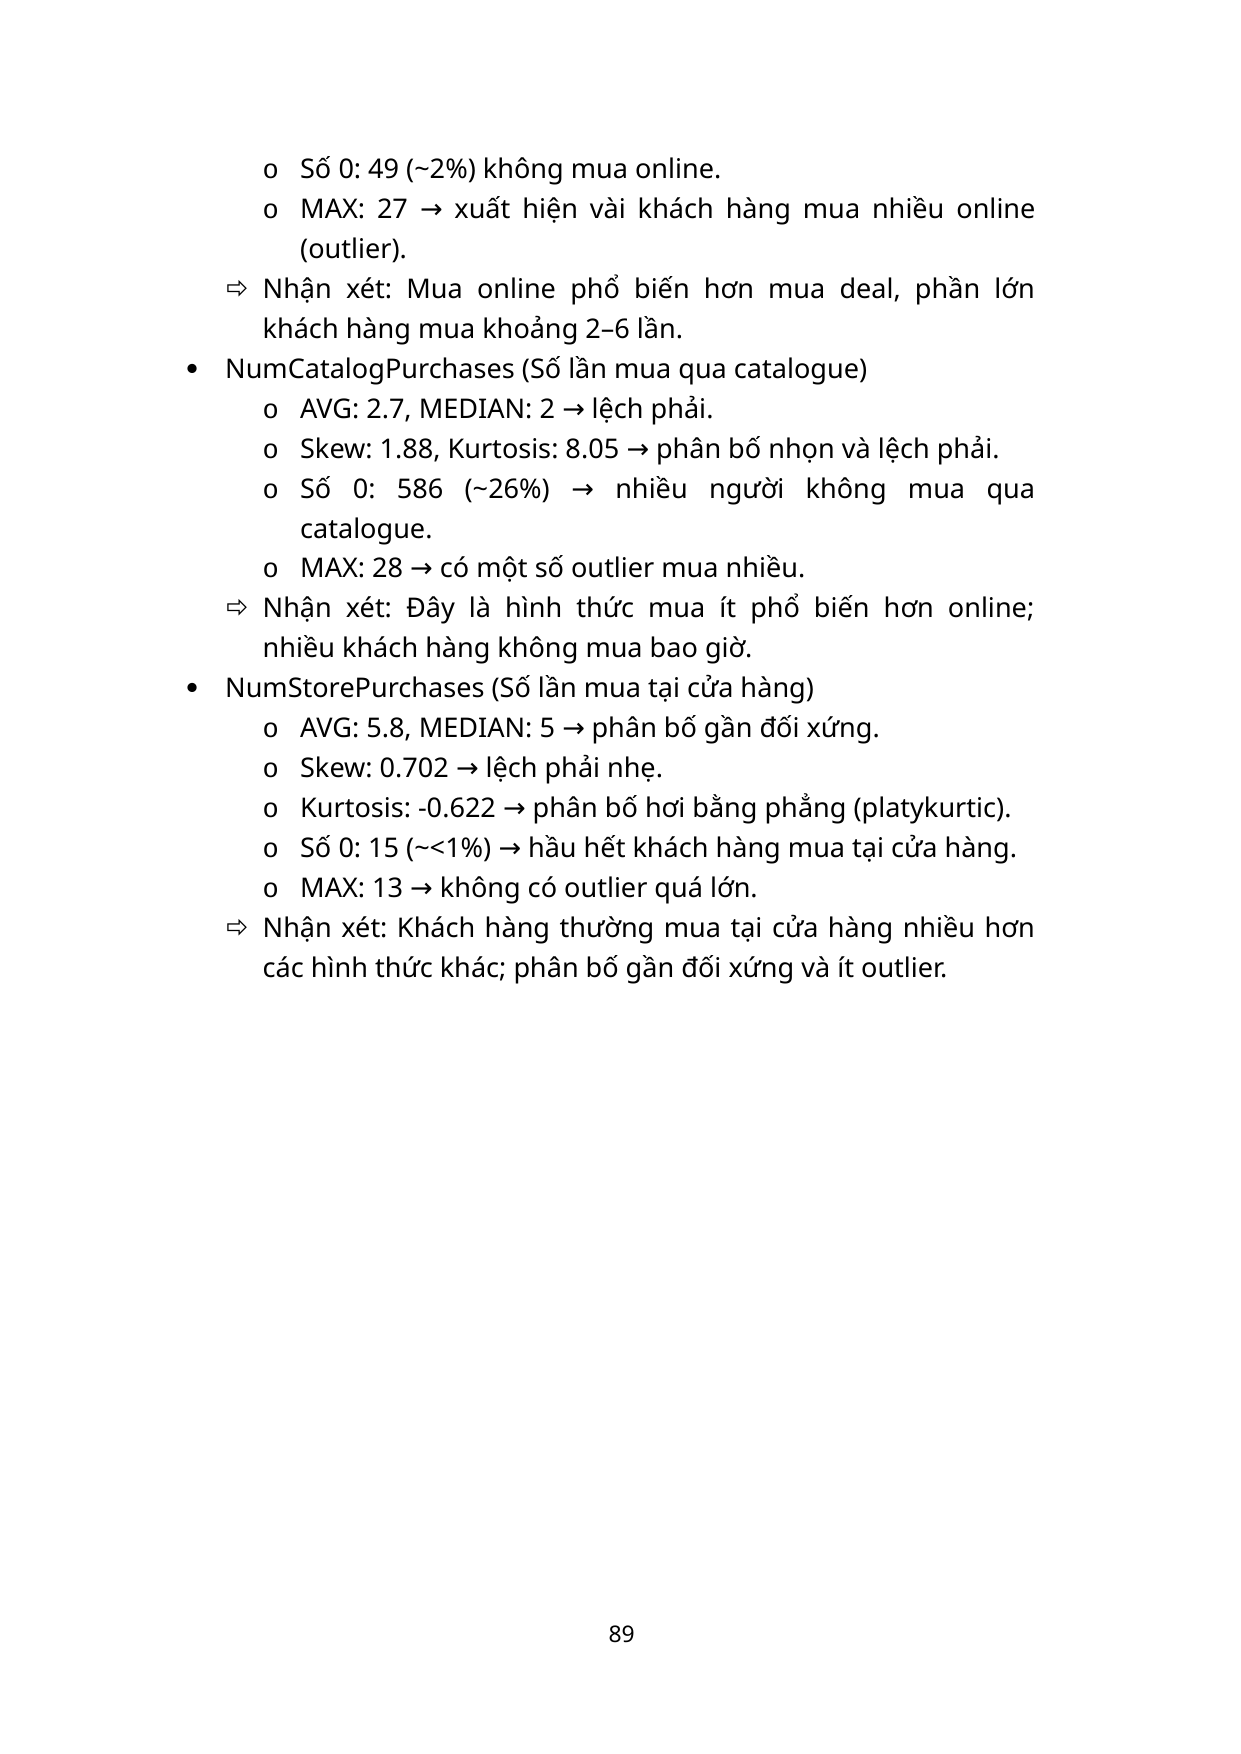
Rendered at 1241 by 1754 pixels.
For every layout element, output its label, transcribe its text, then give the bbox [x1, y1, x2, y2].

list AVG: 2.7, MEDIAN: 2 → lệch phải. [262, 389, 1036, 426]
list Nhận xét: Đây là hình thức mua ít phổ biến hơn online; nhiều khách hàng không mua bao giờ. [225, 589, 1036, 666]
list MAX: 28 → có một số outlier mua nhiều. [262, 549, 1036, 586]
list Kurtosis: -0.622 → phân bố hơi bằng phẳng (platykurtic). [262, 788, 1036, 825]
list Số 0: 49 (~2%) không mua online. [262, 150, 1036, 187]
list NumStorePurchases (Số lần mua tại cửa hàng) [187, 668, 1036, 705]
list Skew: 0.702 → lệch phải nhẹ. [262, 748, 1036, 785]
list Số 0: 586 (~26%) → nhiều người không mua qua catalogue. [262, 469, 1036, 546]
list Skew: 1.88, Kurtosis: 8.05 → phân bố nhọn và lệch phải. [262, 429, 1036, 466]
list Số 0: 15 (~<1%) → hầu hết khách hàng mua tại cửa hàng. [262, 828, 1036, 865]
list AVG: 5.8, MEDIAN: 5 → phân bố gần đối xứng. [262, 708, 1036, 745]
list Nhận xét: Khách hàng thường mua tại cửa hàng nhiều hơn các hình thức khác; phân bố gần đối xứng và ít outlier. [225, 908, 1036, 985]
list MAX: 27 → xuất hiện vài khách hàng mua nhiều online (outlier). [262, 190, 1036, 267]
list MAX: 13 → không có outlier quá lớn. [262, 868, 1036, 905]
list NumCatalogPurchases (Số lần mua qua catalogue) [187, 349, 1036, 386]
list Nhận xét: Mua online phổ biến hơn mua deal, phần lớn khách hàng mua khoảng 2–6 lần. [225, 270, 1036, 346]
